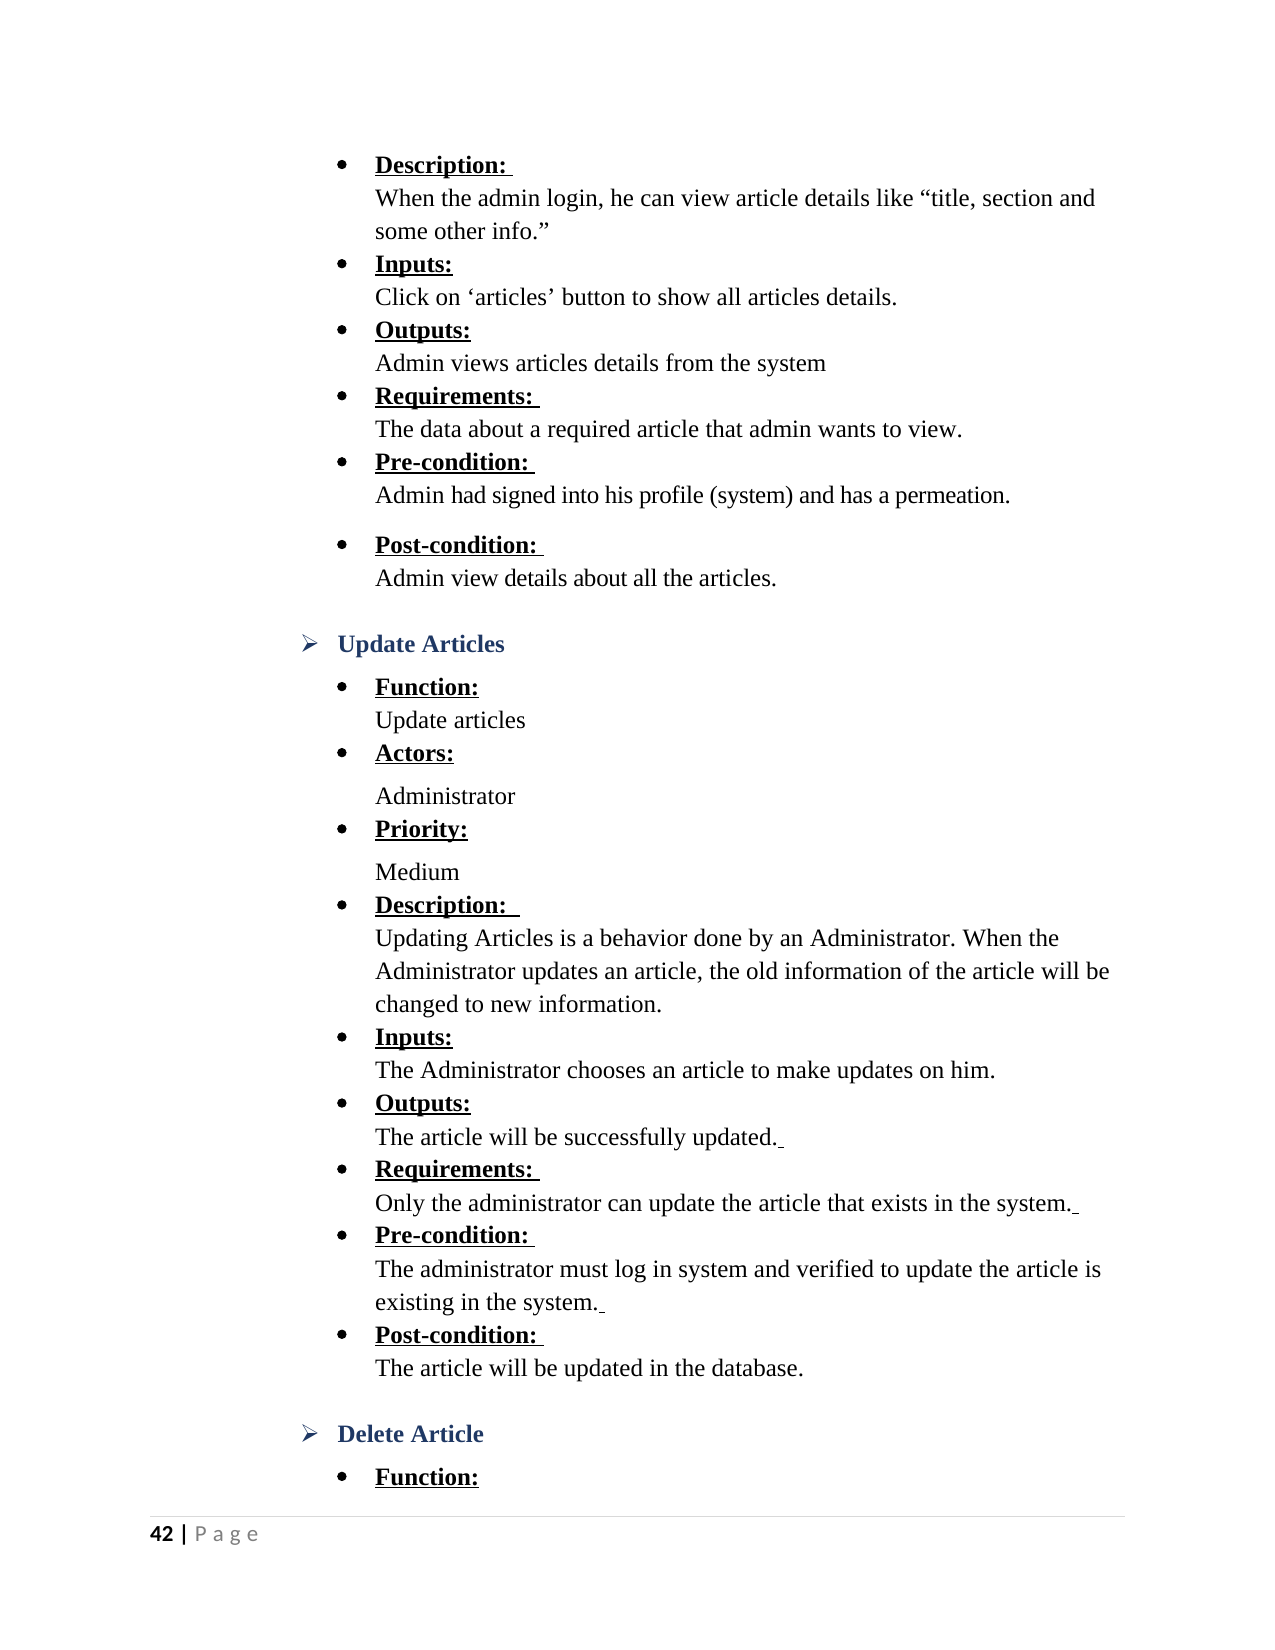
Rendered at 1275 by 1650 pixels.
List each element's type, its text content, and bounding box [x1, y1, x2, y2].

text The article will be successfully updated. [300, 1122, 1125, 1150]
text Admin had signed into his profile (system) and has a permeation. [262, 480, 1125, 509]
text Admin view details about all the articles. [300, 563, 1125, 592]
text When the admin login, he can view article details like “title, section and some other info.” [375, 183, 1125, 245]
text Only the administrator can update the article that exists in the system. [375, 1188, 1125, 1216]
text The article will be updated in the database. [300, 1353, 1125, 1381]
text Update articles [300, 705, 1125, 734]
list Requirements: [337, 381, 1125, 410]
list Inputs: [337, 249, 1125, 278]
list Pre-condition: [337, 447, 1125, 476]
list Outputs: [337, 1088, 1125, 1117]
text Delete Article [300, 1419, 1125, 1447]
list Requirements: [337, 1154, 1125, 1183]
list Outputs: [337, 315, 1125, 344]
list Post-condition: [337, 1320, 1125, 1348]
list Description: [337, 890, 1125, 919]
list Function: [337, 672, 1125, 701]
text The Administrator chooses an article to make updates on him. [300, 1056, 1125, 1084]
text Medium [300, 857, 1125, 886]
text Click on ‘articles’ button to show all articles details. [300, 282, 1125, 311]
text The administrator must log in system and verified to update the article is existing in the system. [375, 1254, 1125, 1315]
text Update Articles [300, 629, 1125, 658]
list Priority: [337, 814, 1125, 843]
list Pre-condition: [337, 1221, 1125, 1249]
text Admin views articles details from the system [300, 348, 1125, 377]
text Updating Articles is a behavior done by an Administrator. When the Administrator updates an article, the old information of the article will be changed to new information. [375, 923, 1125, 1018]
text The data about a required article that admin wants to view. [300, 414, 1125, 443]
list Actors: [337, 738, 1125, 767]
list Inputs: [337, 1022, 1125, 1051]
list Function: [337, 1462, 1125, 1491]
text Administrator [300, 781, 1125, 810]
list Description: [337, 150, 1125, 179]
list Post-condition: [337, 530, 1125, 559]
